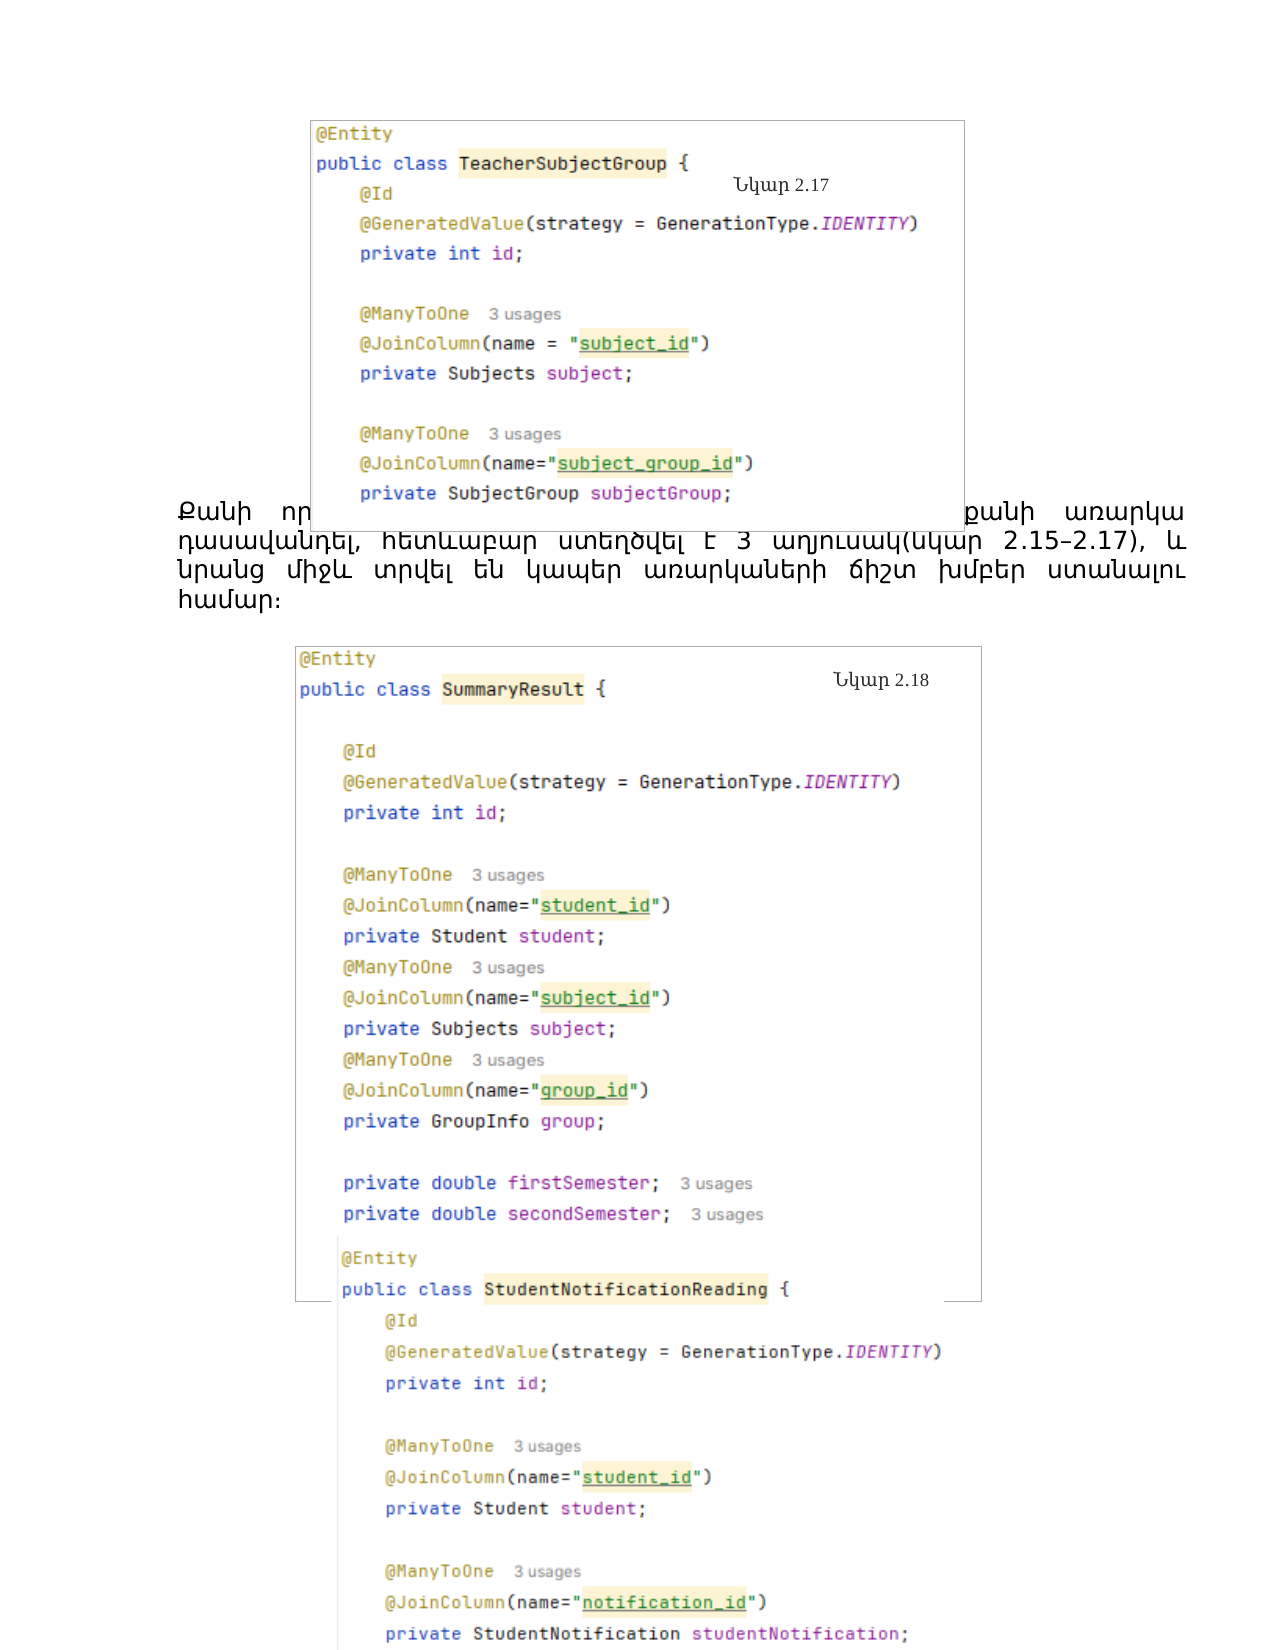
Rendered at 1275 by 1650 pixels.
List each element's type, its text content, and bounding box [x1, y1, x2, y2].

text Քանի որ դասախոսը կարող է միաժամանակ մի քանի առարկա դասավանդել, հետևաբար ստեղծվել է 3 աղյուսակ(նկար 2․15–2․17), և նրանց միջև տրվել են կապեր առարկաների ճիշտ խմբեր ստանալու համար։ [177, 497, 1186, 614]
picture [296, 647, 981, 1650]
picture [311, 121, 964, 531]
